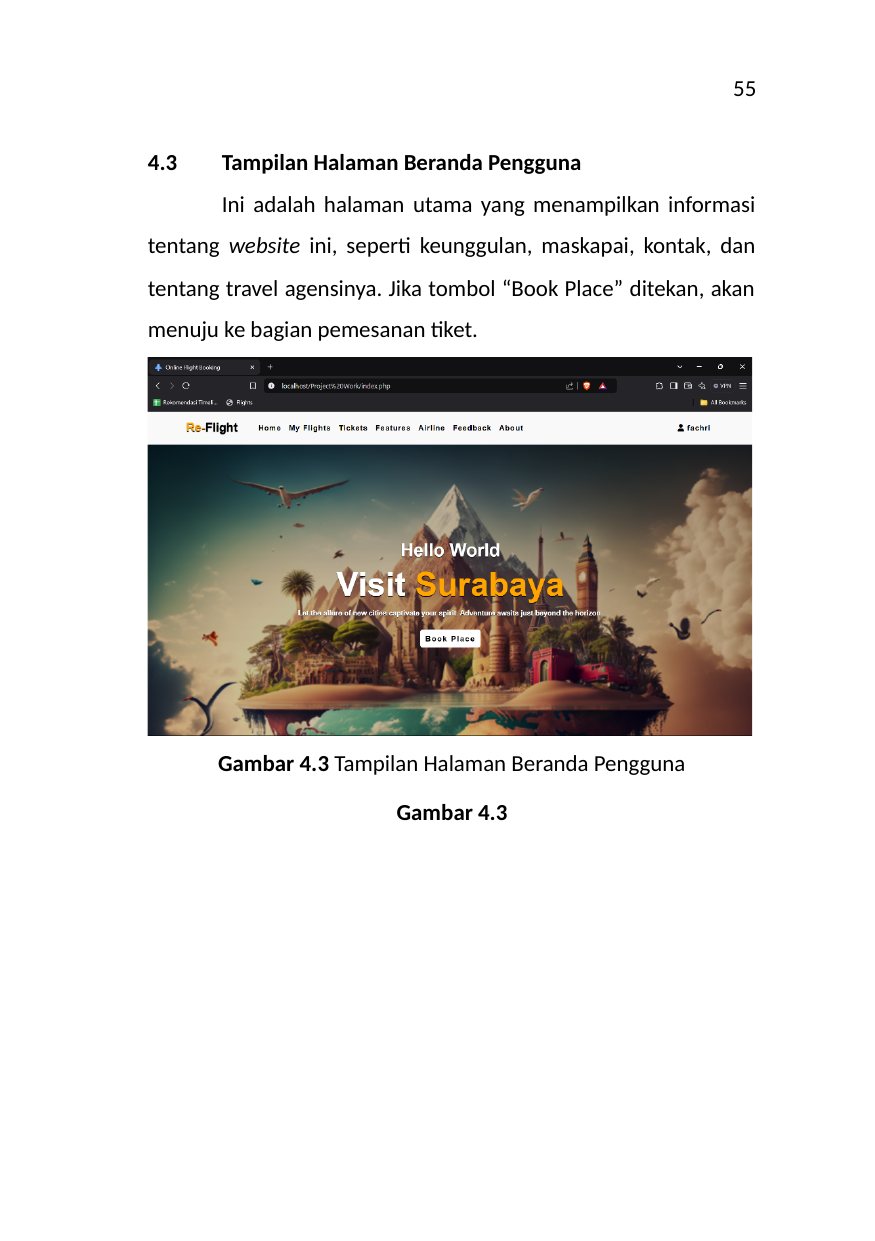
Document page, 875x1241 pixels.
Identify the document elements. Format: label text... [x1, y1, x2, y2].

picture [147, 357, 753, 736]
text Ini adalah halaman utama yang menampilkan informasi tentang website ini, seperti keunggulan, maskapai, kontak, dan tentang travel agensinya. Jika tombol “Book Place” ditekan, akan menuju ke bagian pemesanan tiket. [148, 190, 756, 344]
subtitle Gambar 4.3 [148, 798, 756, 826]
subtitle Tampilan Halaman Beranda Pengguna [148, 148, 756, 176]
text Gambar 4.3 Tampilan Halaman Beranda Pengguna [148, 749, 756, 777]
